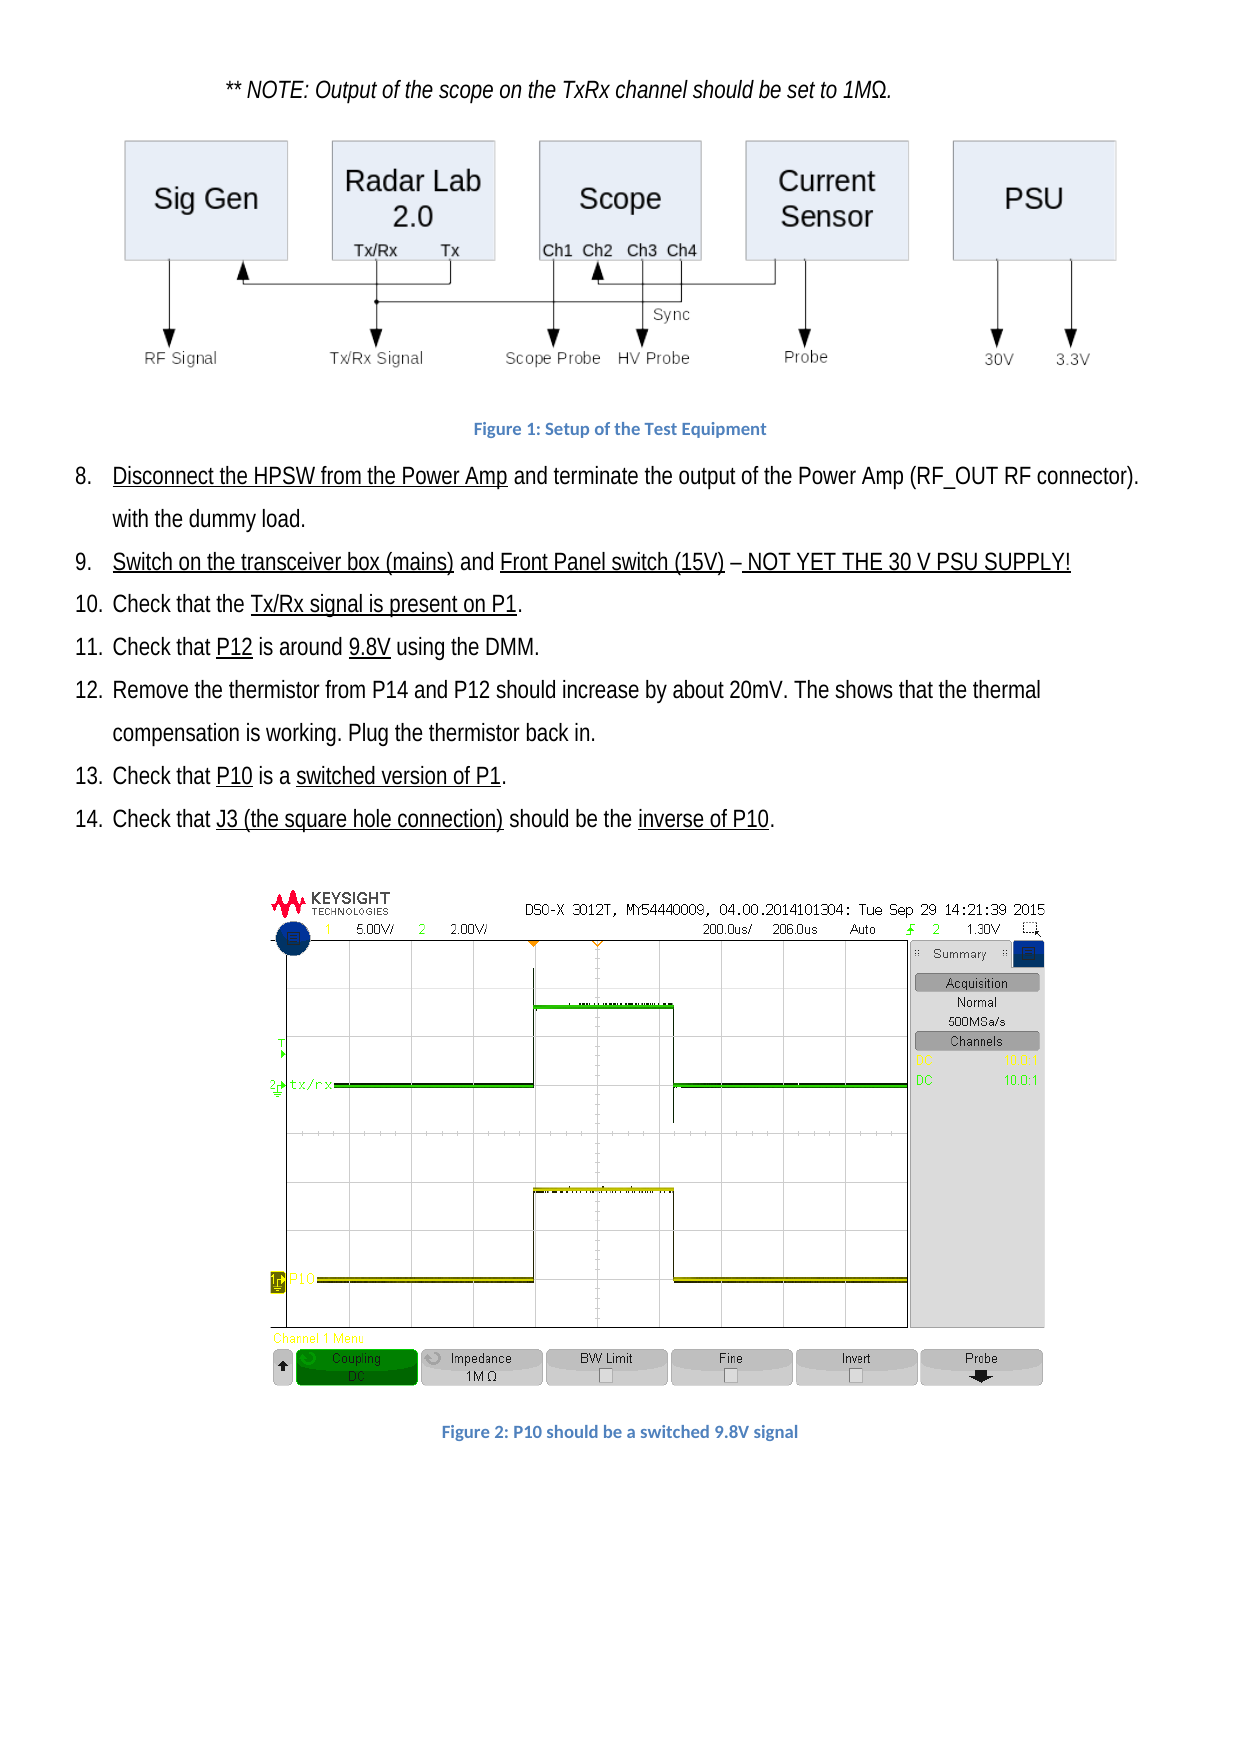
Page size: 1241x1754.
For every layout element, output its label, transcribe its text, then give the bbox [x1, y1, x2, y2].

picture [270, 890, 1045, 1386]
list Switch on the transceiver box (mains) and Front Panel switch (15V) – NOT YET THE 30 V PSU SUPPLY! [75, 547, 1165, 575]
list Check that P12 is around 9.8V using the DMM. [75, 632, 1165, 661]
list Disconnect the HPSW from the Power Amp and terminate the output of the Power Amp (RF_OUT RF connector). with the dummy load. [75, 461, 1165, 532]
list Remove the thermistor from P14 and P12 should increase by about 20mV. The shows that the thermal compensation is working. Plug the thermistor back in. [75, 675, 1165, 747]
list Check that J3 (the square hole connection) should be the inverse of P10. [75, 804, 1165, 833]
list Check that the Tx/Rx signal is present on P1. [75, 589, 1165, 618]
list Check that P10 is a switched version of P1. [75, 761, 1165, 790]
list ** NOTE: Output of the scope on the TxRx channel should be set to 1MΩ. [150, 75, 1165, 104]
